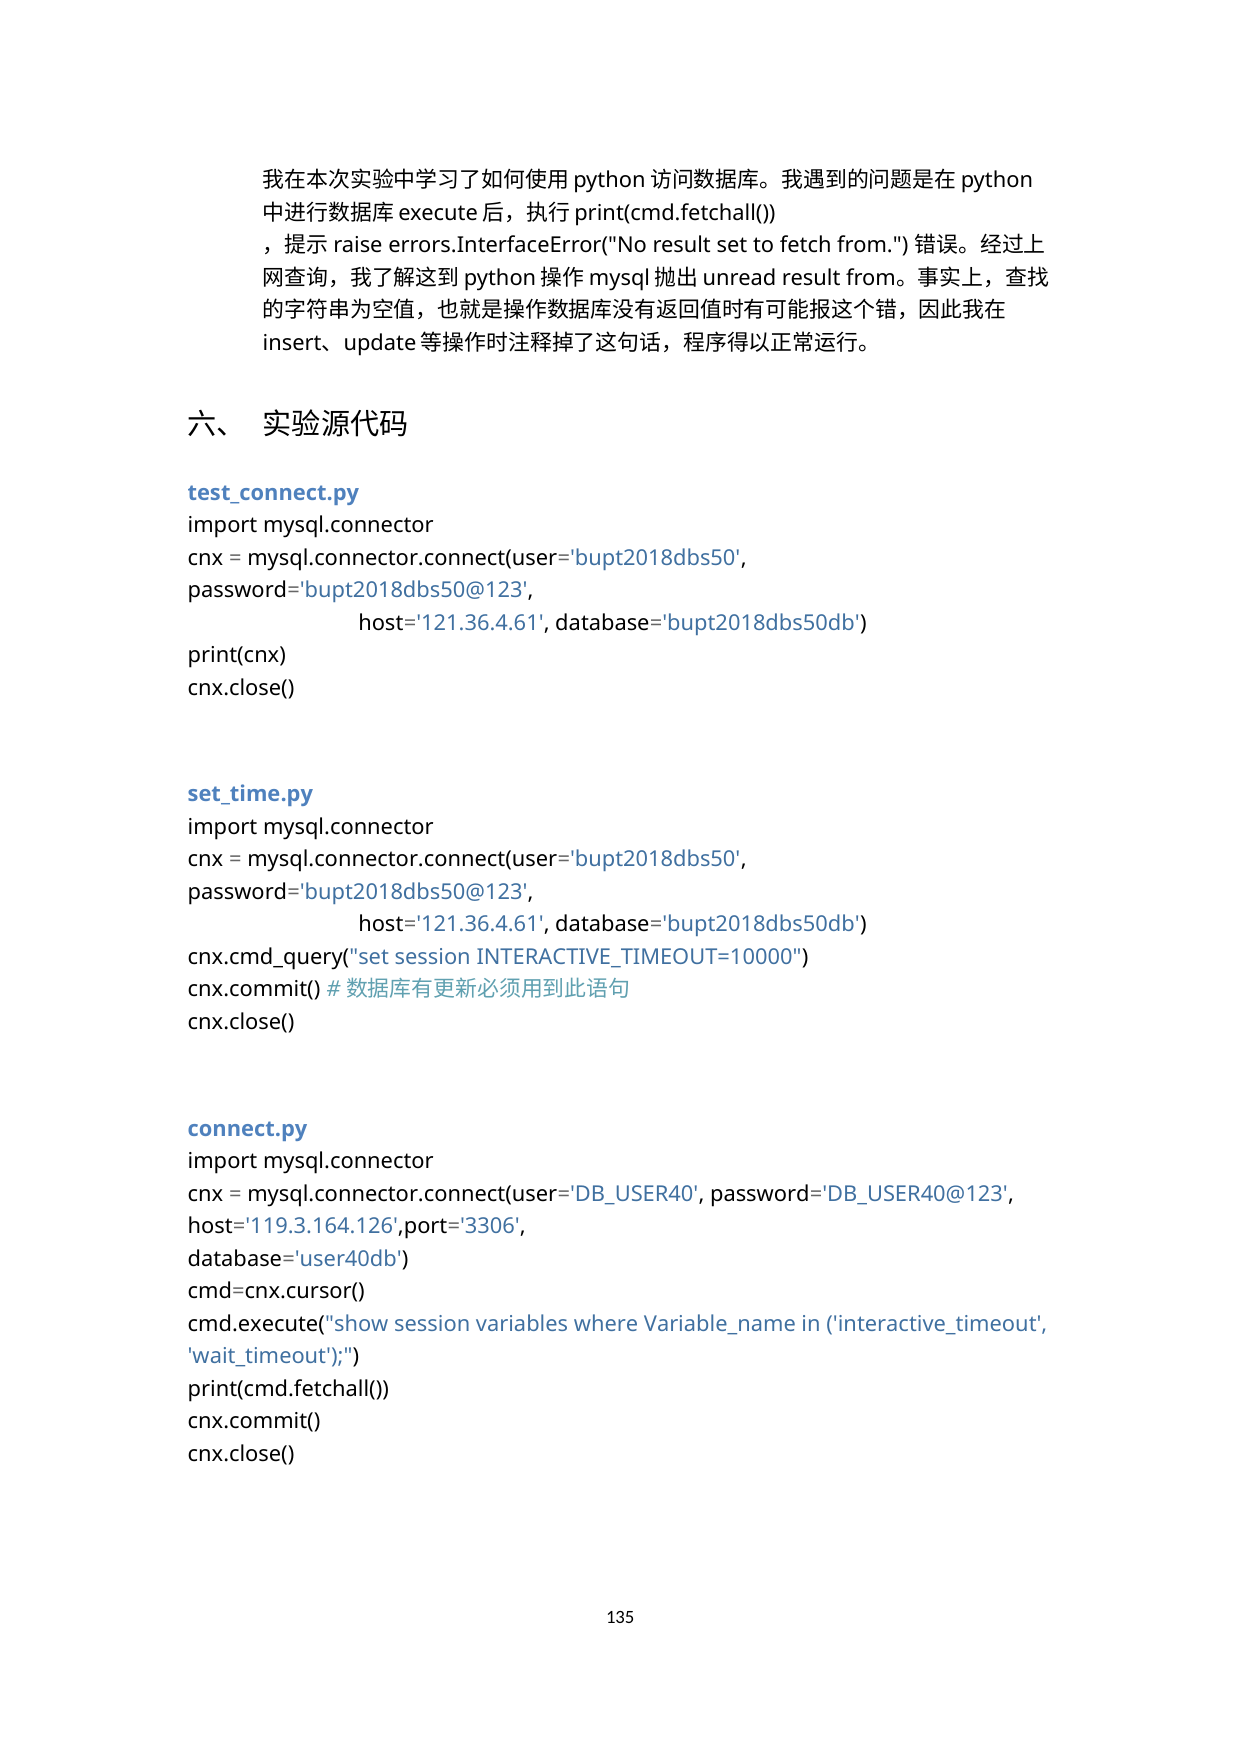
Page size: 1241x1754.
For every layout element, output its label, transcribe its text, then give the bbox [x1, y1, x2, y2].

text import mysql.connector cnx = mysql.connector.connect(user='bupt2018dbs50', password='bupt2018dbs50@123', host='121.36.4.61', database='bupt2018dbs50db') cnx.cmd_query("set session INTERACTIVE_TIMEOUT=10000") cnx.commit() # 数据库有更新必须用到此语句 cnx.close() [187, 809, 1053, 1037]
list 我在本次实验中学习了如何使用python访问数据库。我遇到的问题是在python中进行数据库execute后，执行print(cmd.fetchall()) [262, 162, 1053, 227]
text test_connect.py [187, 475, 1053, 508]
list ，提示 raise errors.InterfaceError("No result set to fetch from.") 错误。经过上网查询，我了解这到python操作mysql抛出unread result from。事实上，查找的字符串为空值，也就是操作数据库没有返回值时有可能报这个错，因此我在insert、update等操作时注释掉了这句话，程序得以正常运行。 [262, 227, 1053, 357]
text import mysql.connector cnx = mysql.connector.connect(user='bupt2018dbs50', password='bupt2018dbs50@123', host='121.36.4.61', database='bupt2018dbs50db') print(cnx) cnx.close() [187, 508, 1053, 703]
text import mysql.connector cnx = mysql.connector.connect(user='DB_USER40', password='DB_USER40@123', host='119.3.164.126',port='3306', database='user40db') cmd=cnx.cursor() cmd.execute("show session variables where Variable_name in ('interactive_timeout', 'wait_timeout');") print(cmd.fetchall()) cnx.commit() cnx.close() [187, 1144, 1053, 1469]
list 实验源代码 [187, 389, 1053, 454]
text set_time.py [187, 777, 1053, 809]
text connect.py [187, 1111, 1053, 1144]
